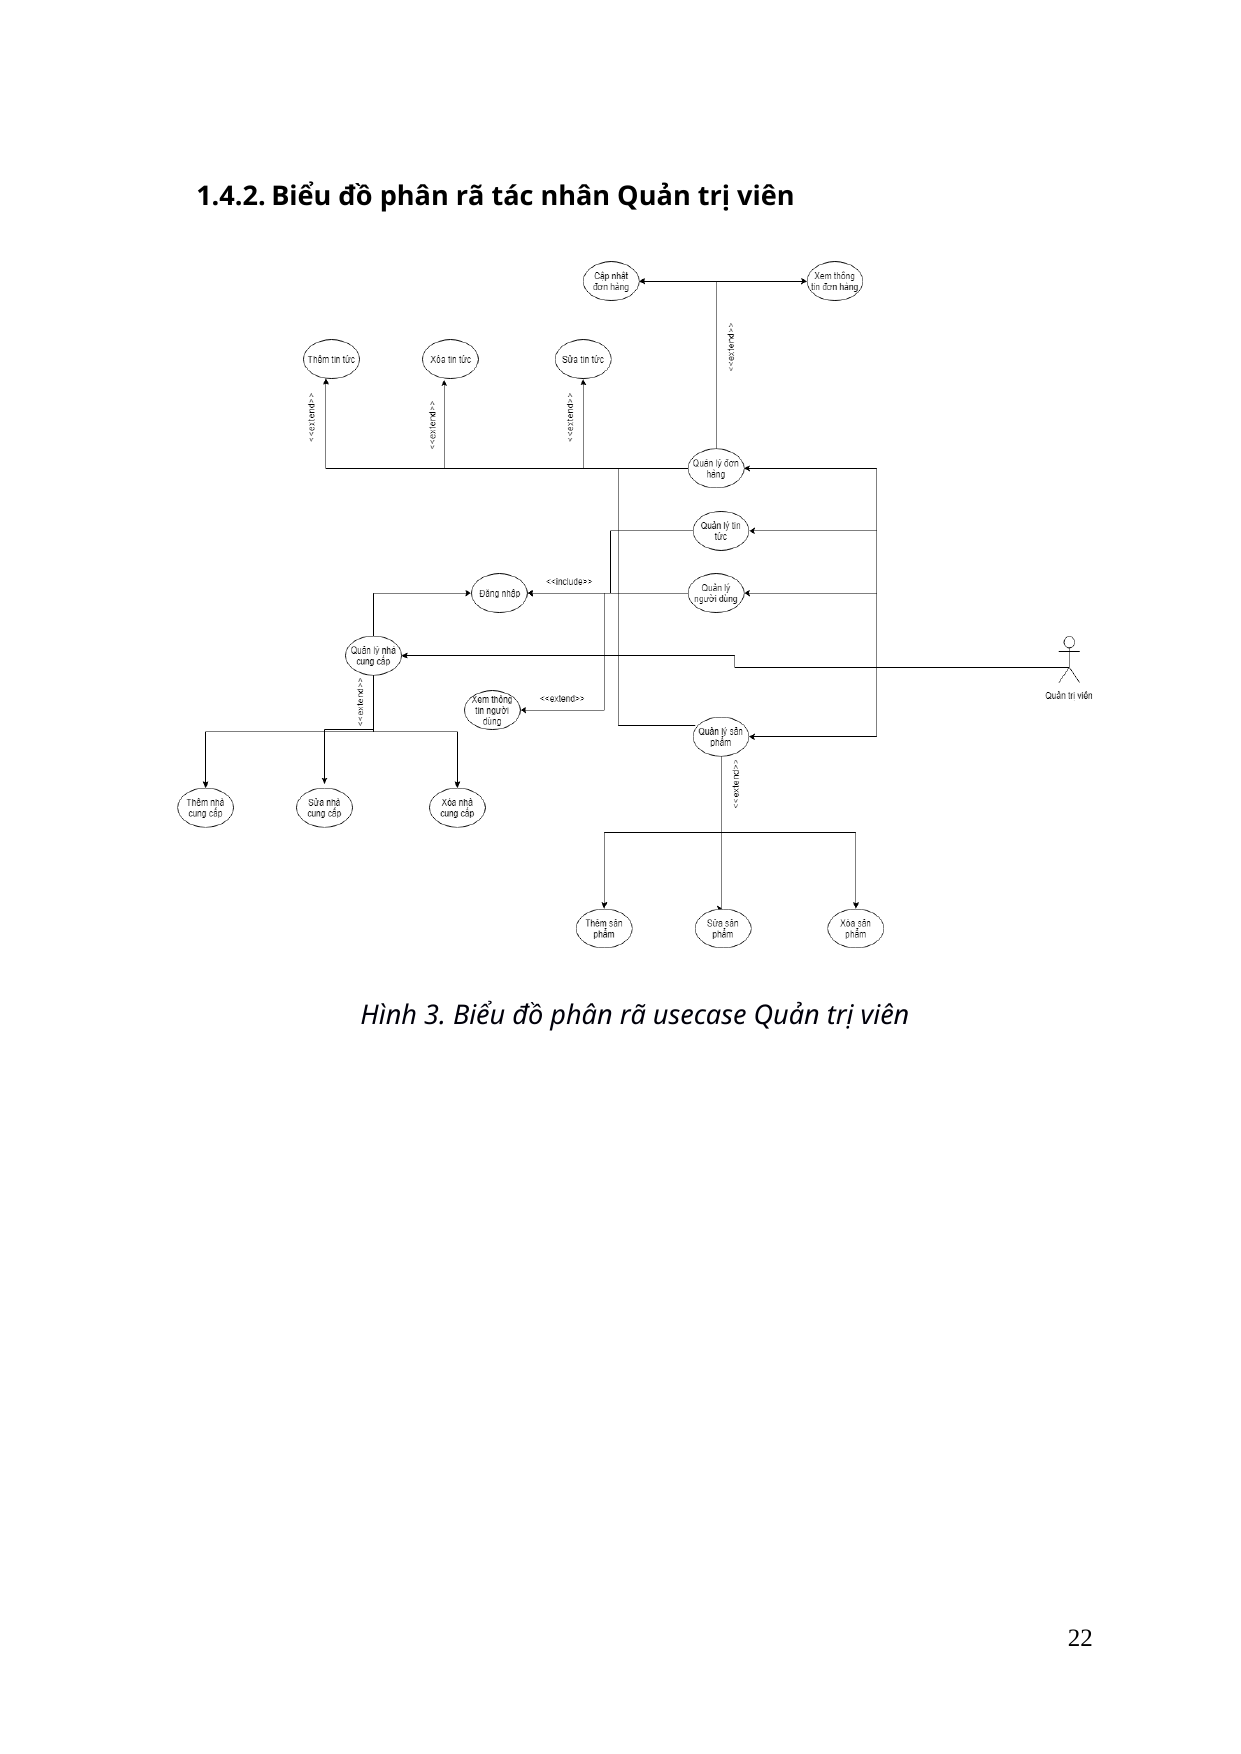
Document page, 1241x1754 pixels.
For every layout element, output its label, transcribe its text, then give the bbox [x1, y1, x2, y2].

list Biểu đồ phân rã tác nhân Quản trị viên [196, 176, 1092, 213]
text Hình 3. Biểu đồ phân rã usecase Quản trị viên [207, 995, 1063, 1032]
picture [177, 261, 1093, 948]
